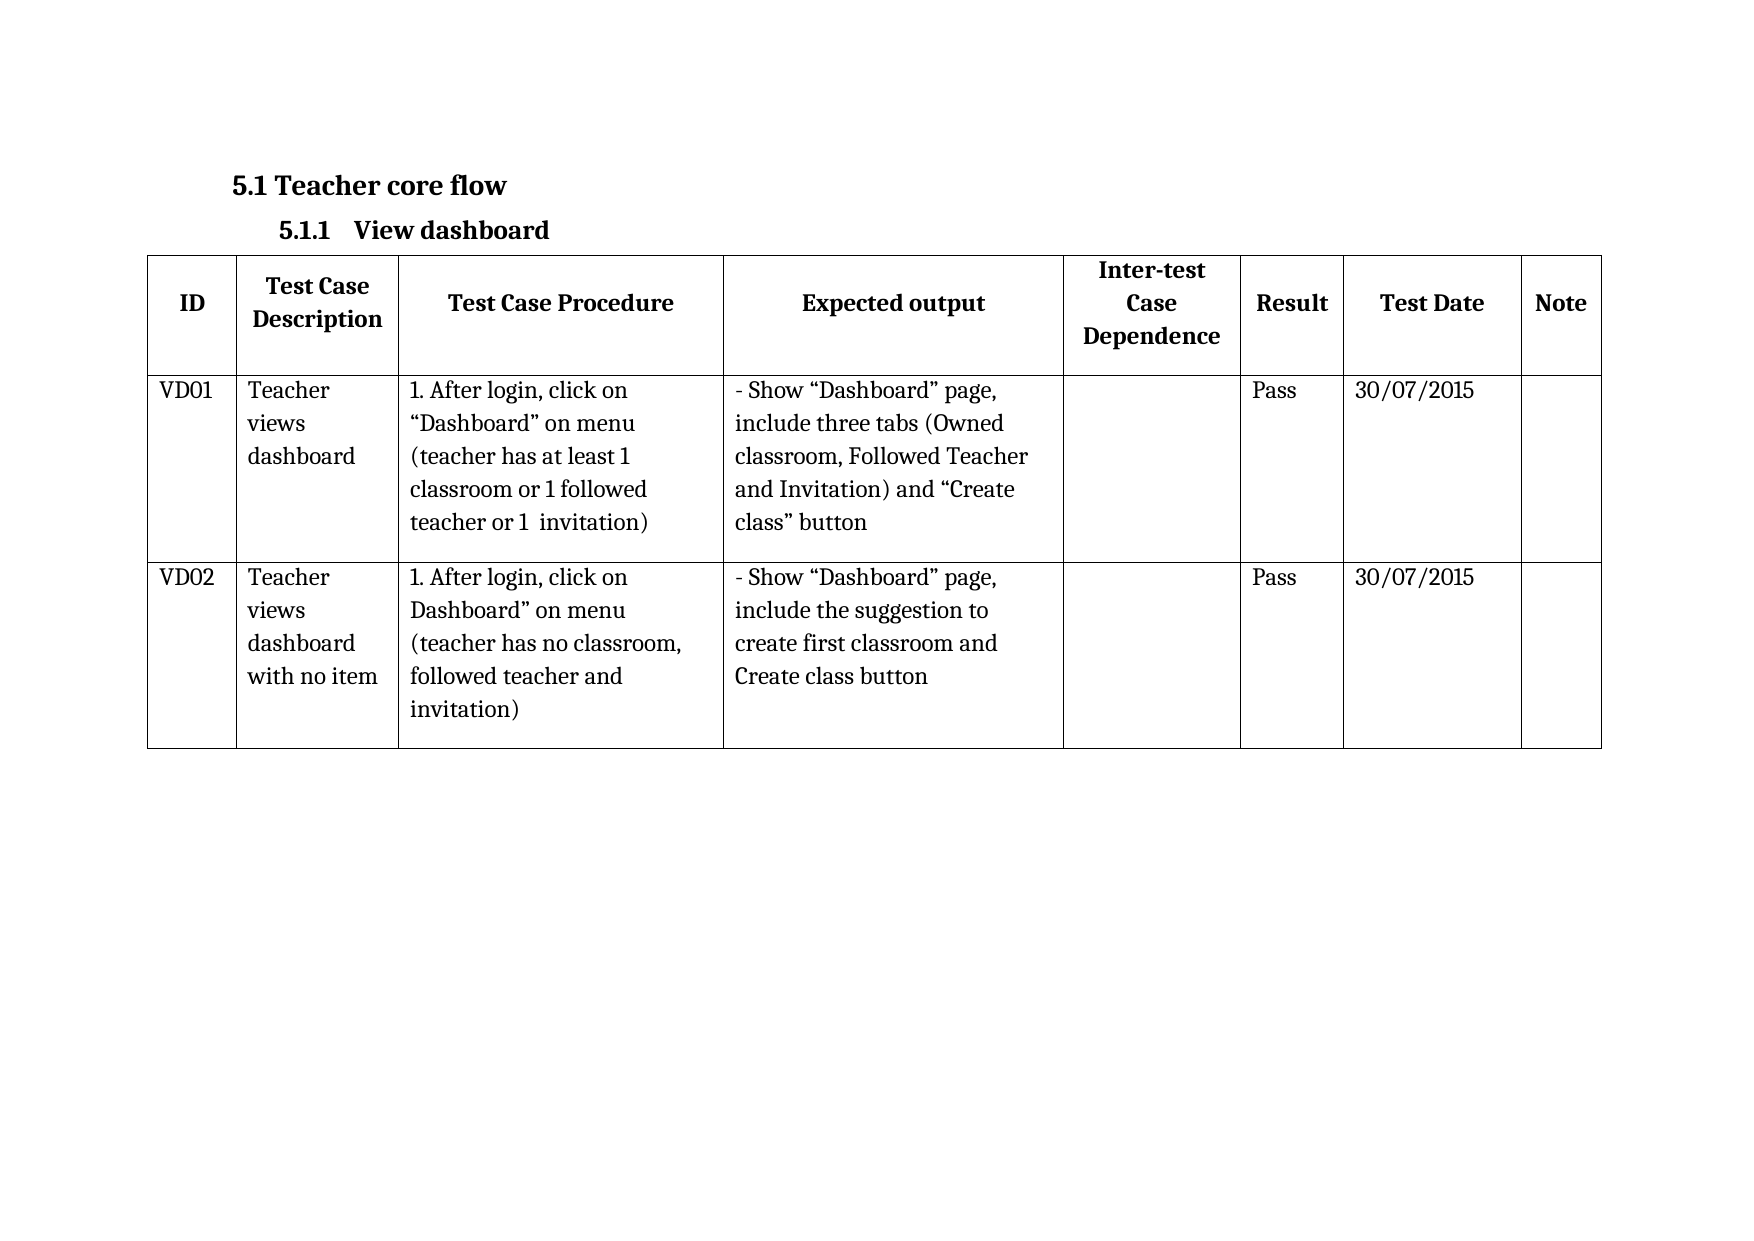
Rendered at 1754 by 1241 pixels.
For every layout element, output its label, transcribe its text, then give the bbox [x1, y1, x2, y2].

subtitle View dashboard [279, 215, 1606, 246]
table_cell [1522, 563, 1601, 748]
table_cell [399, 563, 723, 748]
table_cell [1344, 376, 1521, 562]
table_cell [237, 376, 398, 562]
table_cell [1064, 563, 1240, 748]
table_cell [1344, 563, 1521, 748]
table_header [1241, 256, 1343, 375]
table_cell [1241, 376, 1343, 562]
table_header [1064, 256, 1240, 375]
subtitle Teacher core flow [232, 169, 1606, 203]
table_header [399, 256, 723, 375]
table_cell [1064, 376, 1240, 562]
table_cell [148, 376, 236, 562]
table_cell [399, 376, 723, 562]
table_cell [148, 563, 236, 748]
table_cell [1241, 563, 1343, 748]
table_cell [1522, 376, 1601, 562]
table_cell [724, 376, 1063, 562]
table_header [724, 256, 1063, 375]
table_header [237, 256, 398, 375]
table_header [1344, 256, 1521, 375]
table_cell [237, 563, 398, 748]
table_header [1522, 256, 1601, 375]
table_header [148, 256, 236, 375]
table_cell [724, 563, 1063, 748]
